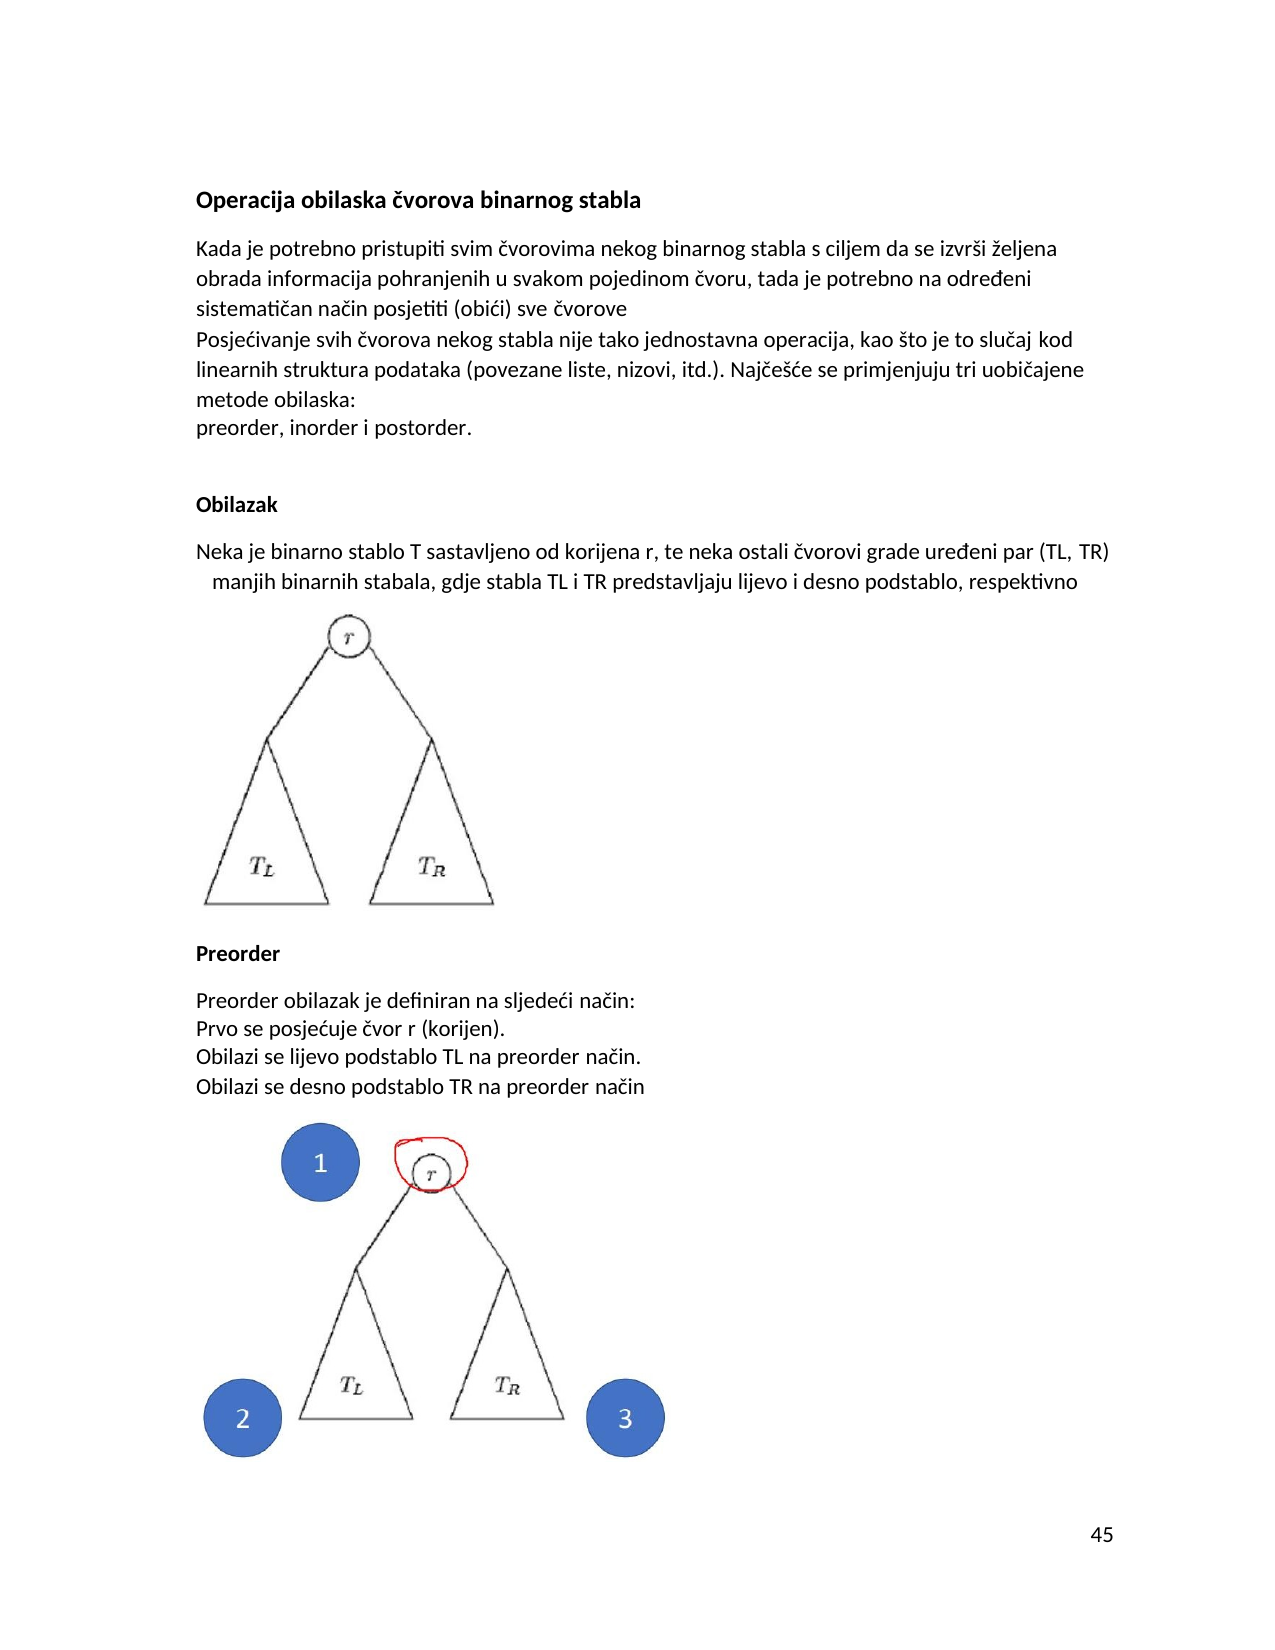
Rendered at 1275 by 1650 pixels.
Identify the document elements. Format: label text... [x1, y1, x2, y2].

text Preorder obilazak je definiran na sljedeći način: [196, 986, 1137, 1014]
text Obilazi se lijevo podstablo TL na preorder način. [196, 1042, 1137, 1070]
text linearnih struktura podataka (povezane liste, nizovi, itd.). Najčešće se primjenjuju tri uobičajene [196, 355, 1137, 383]
text Neka je binarno stablo T sastavljeno od korijena r, te neka ostali čvorovi grade uređeni par (TL, TR) [196, 537, 1112, 565]
text metode obilaska: [196, 385, 1137, 413]
text preorder, inorder i postorder. [196, 413, 1137, 441]
subtitle Preorder [196, 939, 1137, 968]
text Obilazi se desno podstablo TR na preorder način [196, 1072, 1137, 1100]
text Prvo se posjećuje čvor r (korijen). [196, 1014, 1137, 1042]
text Posjećivanje svih čvorova nekog stabla nije tako jednostavna operacija, kao što je to slučaj kod [196, 325, 1137, 353]
picture [202, 1119, 671, 1462]
text manjih binarnih stabala, gdje stabla TL i TR predstavljaju lijevo i desno podstablo, respektivno [196, 567, 1095, 595]
text Kada je potrebno pristupiti svim čvorovima nekog binarnog stabla s ciljem da se izvrši željena obrada informacija pohranjenih u svakom pojedinom čvoru, tada je potrebno na određeni sistematičan način posjetiti (obići) sve čvorove [196, 234, 1122, 323]
subtitle Operacija obilaska čvorova binarnog stabla [196, 185, 1137, 215]
picture [200, 610, 495, 911]
subtitle Obilazak [196, 490, 1137, 518]
